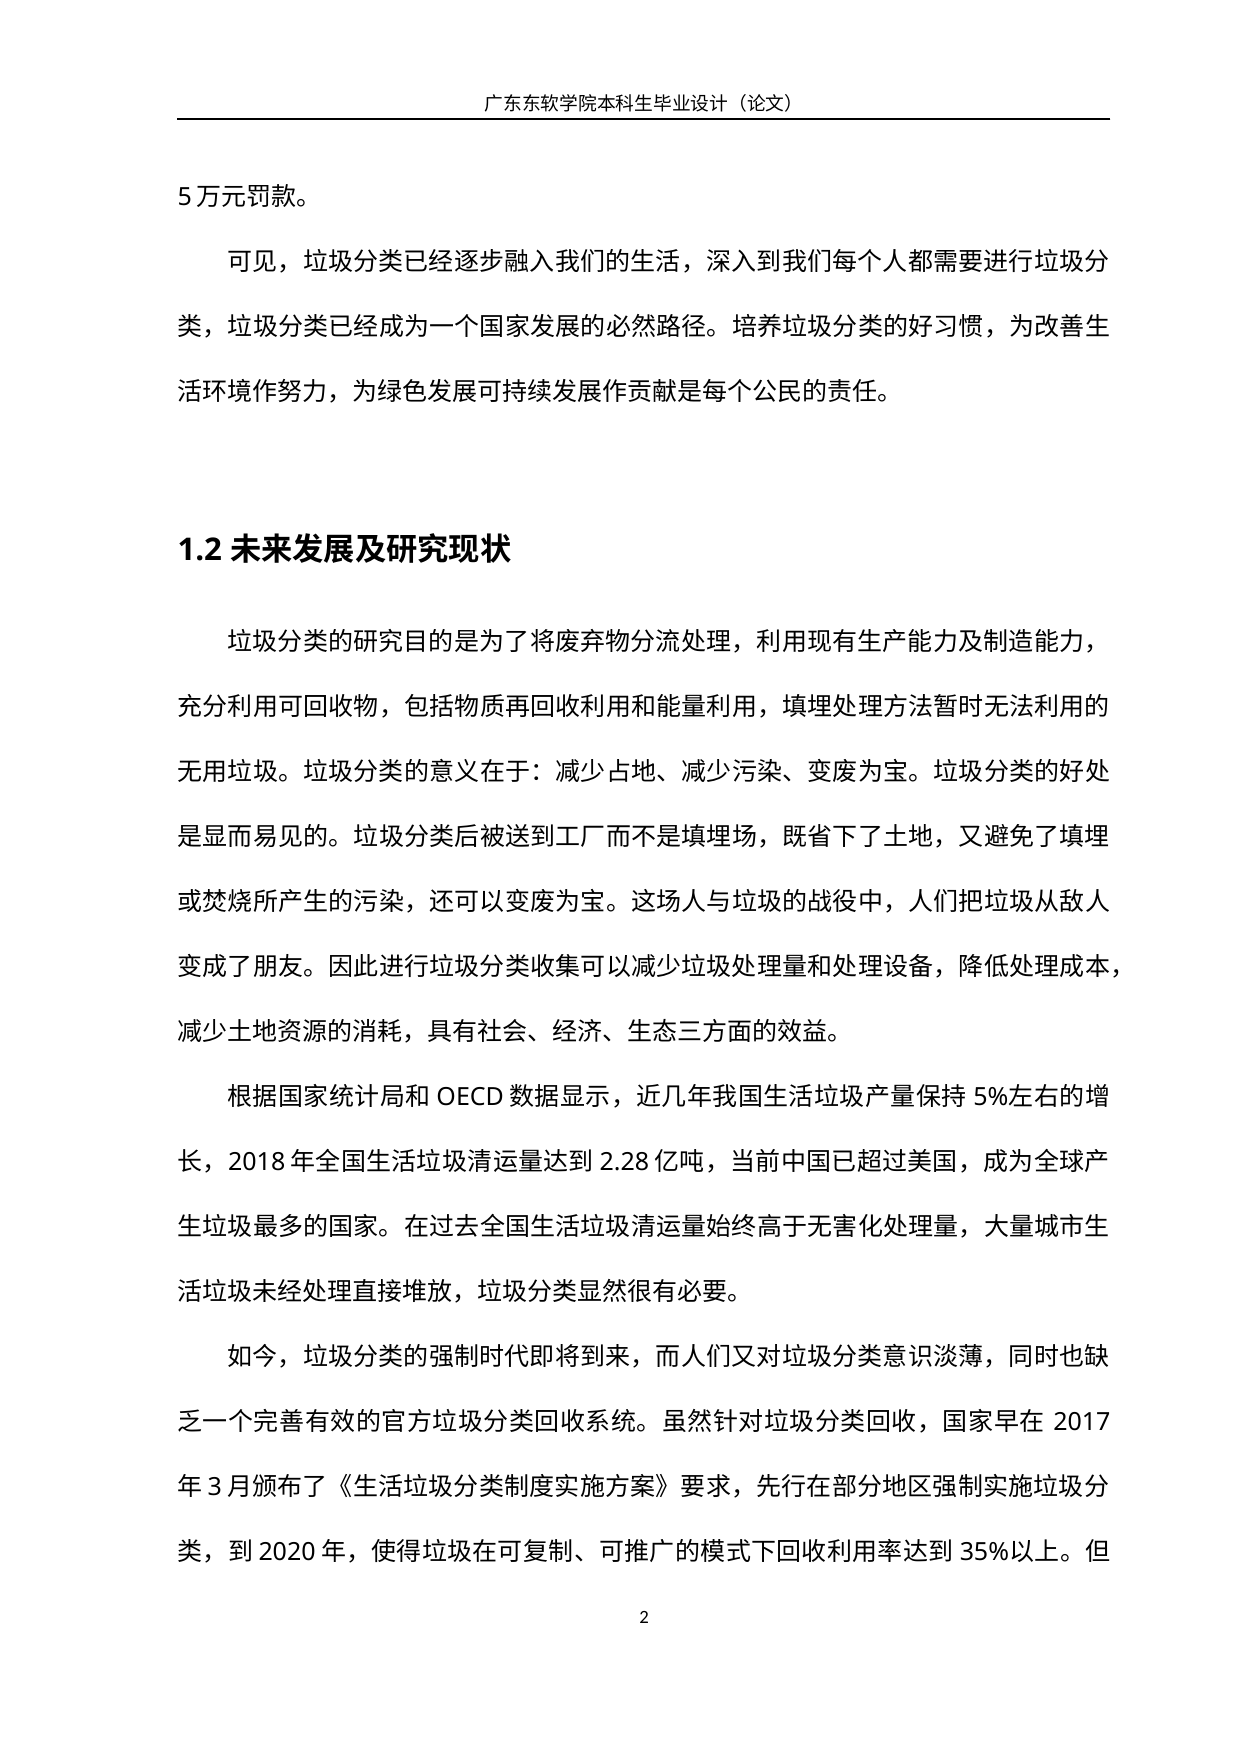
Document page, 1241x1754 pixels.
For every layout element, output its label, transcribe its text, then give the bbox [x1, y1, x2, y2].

text 垃圾分类的研究目的是为了将废弃物分流处理，利用现有生产能力及制造能力，充分利用可回收物，包括物质再回收利用和能量利用，填埋处理方法暂时无法利用的无用垃圾。垃圾分类的意义在于：减少占地、减少污染、变废为宝。垃圾分类的好处是显而易见的。垃圾分类后被送到工厂而不是填埋场，既省下了土地，又避免了填埋或焚烧所产生的污染，还可以变废为宝。这场人与垃圾的战役中，人们把垃圾从敌人变成了朋友。因此进行垃圾分类收集可以减少垃圾处理量和处理设备，降低处理成本，减少土地资源的消耗，具有社会、经济、生态三方面的效益。 [177, 607, 1110, 1062]
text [177, 162, 1110, 227]
text 根据国家统计局和OECD数据显示，近几年我国生活垃圾产量保持5%左右的增长，2018年全国生活垃圾清运量达到2.28亿吨，当前中国已超过美国，成为全球产生垃圾最多的国家。在过去全国生活垃圾清运量始终高于无害化处理量，大量城市生活垃圾未经处理直接堆放，垃圾分类显然很有必要。 [177, 1062, 1110, 1322]
title 1.2 未来发展及研究现状 [177, 514, 1110, 579]
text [177, 1322, 1110, 1582]
text 可见，垃圾分类已经逐步融入我们的生活，深入到我们每个人都需要进行垃圾分类，垃圾分类已经成为一个国家发展的必然路径。培养垃圾分类的好习惯，为改善生活环境作努力，为绿色发展可持续发展作贡献是每个公民的责任。 [177, 227, 1110, 422]
